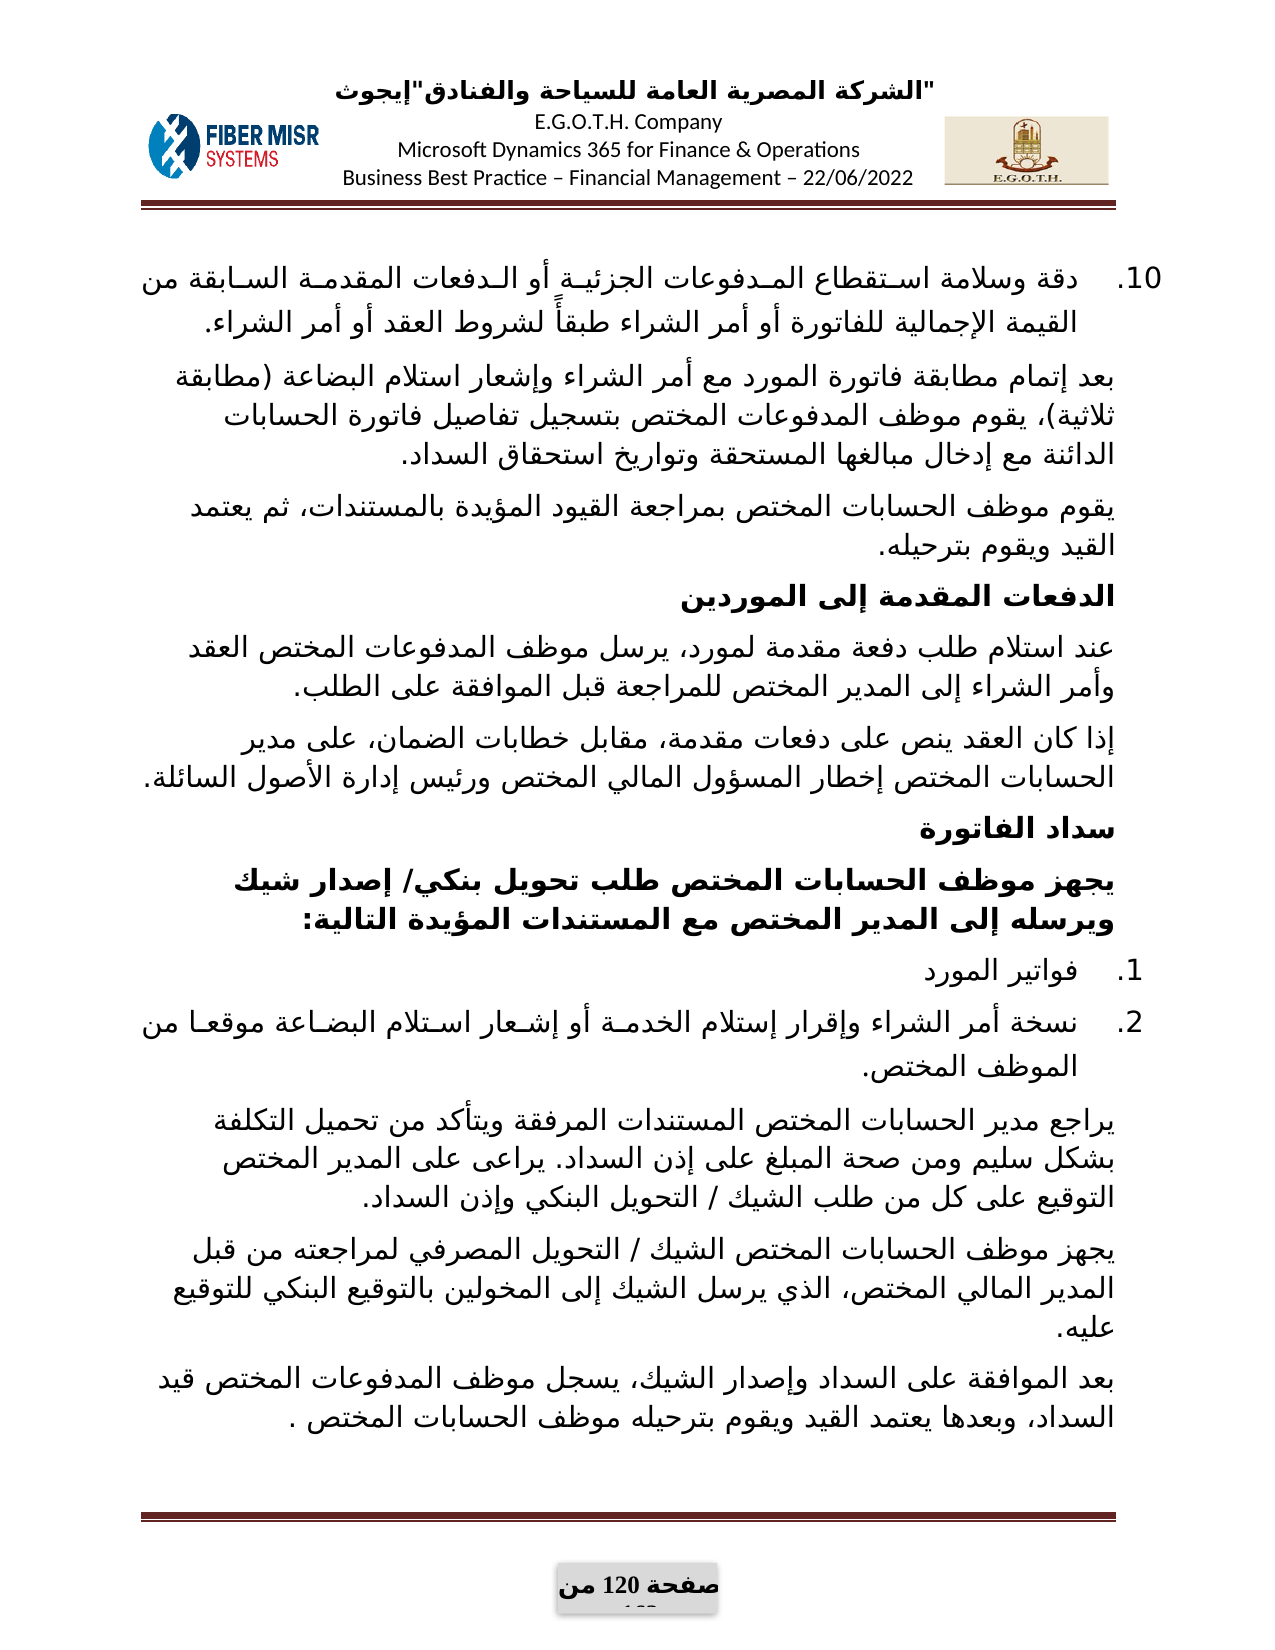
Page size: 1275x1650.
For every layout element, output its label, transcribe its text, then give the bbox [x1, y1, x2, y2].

text يراجع مدير الحسابات المختص المستندات المرفقة ويتأكد من تحميل التكلفة بشكل سليم ومن صحة المبلغ على إذن السداد. يراعى على المدير المختص التوقيع على كل من طلب الشيك / التحويل البنكي وإذن السداد. [141, 1103, 1116, 1215]
list نسخة أمر الشراء وإقرار إستلام الخدمة أو إشعار استلام البضاعة موقعا من الموظف المختص. [141, 1005, 1116, 1084]
text عند استلام طلب دفعة مقدمة لمورد، يرسل موظف المدفوعات المختص العقد وأمر الشراء إلى المدير المختص للمراجعة قبل الموافقة على الطلب. [141, 631, 1116, 704]
picture [944, 116, 1109, 185]
text الدفعات المقدمة إلى الموردين [141, 579, 1116, 613]
text بعد إتمام مطابقة فاتورة المورد مع أمر الشراء وإشعار استلام البضاعة (مطابقة ثلاثية)، يقوم موظف المدفوعات المختص بتسجيل تفاصيل فاتورة الحسابات الدائنة مع إدخال مبالغها المستحقة وتواريخ استحقاق السداد. [141, 359, 1116, 471]
list دقة وسلامة استقطاع المدفوعات الجزئية أو الدفعات المقدمة السابقة من القيمة الإجمالية للفاتورة أو أمر الشراء طبقأً لشروط العقد أو أمر الشراء. [141, 261, 1116, 341]
text إذا كان العقد ينص على دفعات مقدمة، مقابل خطابات الضمان، على مدير الحسابات المختص إخطار المسؤول المالي المختص ورئيس إدارة الأصول السائلة. [141, 721, 1116, 794]
text يجهز موظف الحسابات المختص طلب تحويل بنكي/ إصدار شيك ويرسله إلى المدير المختص مع المستندات المؤيدة التالية: [141, 863, 1116, 936]
text سداد الفاتورة [141, 812, 1116, 846]
text بعد الموافقة على السداد وإصدار الشيك، يسجل موظف المدفوعات المختص قيد السداد، وبعدها يعتمد القيد ويقوم بترحيله موظف الحسابات المختص . [141, 1362, 1116, 1434]
list فواتير المورد [141, 953, 1116, 987]
text يقوم موظف الحسابات المختص بمراجعة القيود المؤيدة بالمستندات، ثم يعتمد القيد ويقوم بترحيله. [141, 489, 1116, 562]
picture [143, 104, 325, 186]
text يجهز موظف الحسابات المختص الشيك / التحويل المصرفي لمراجعته من قبل المدير المالي المختص، الذي يرسل الشيك إلى المخولين بالتوقيع البنكي للتوقيع عليه. [141, 1232, 1116, 1344]
